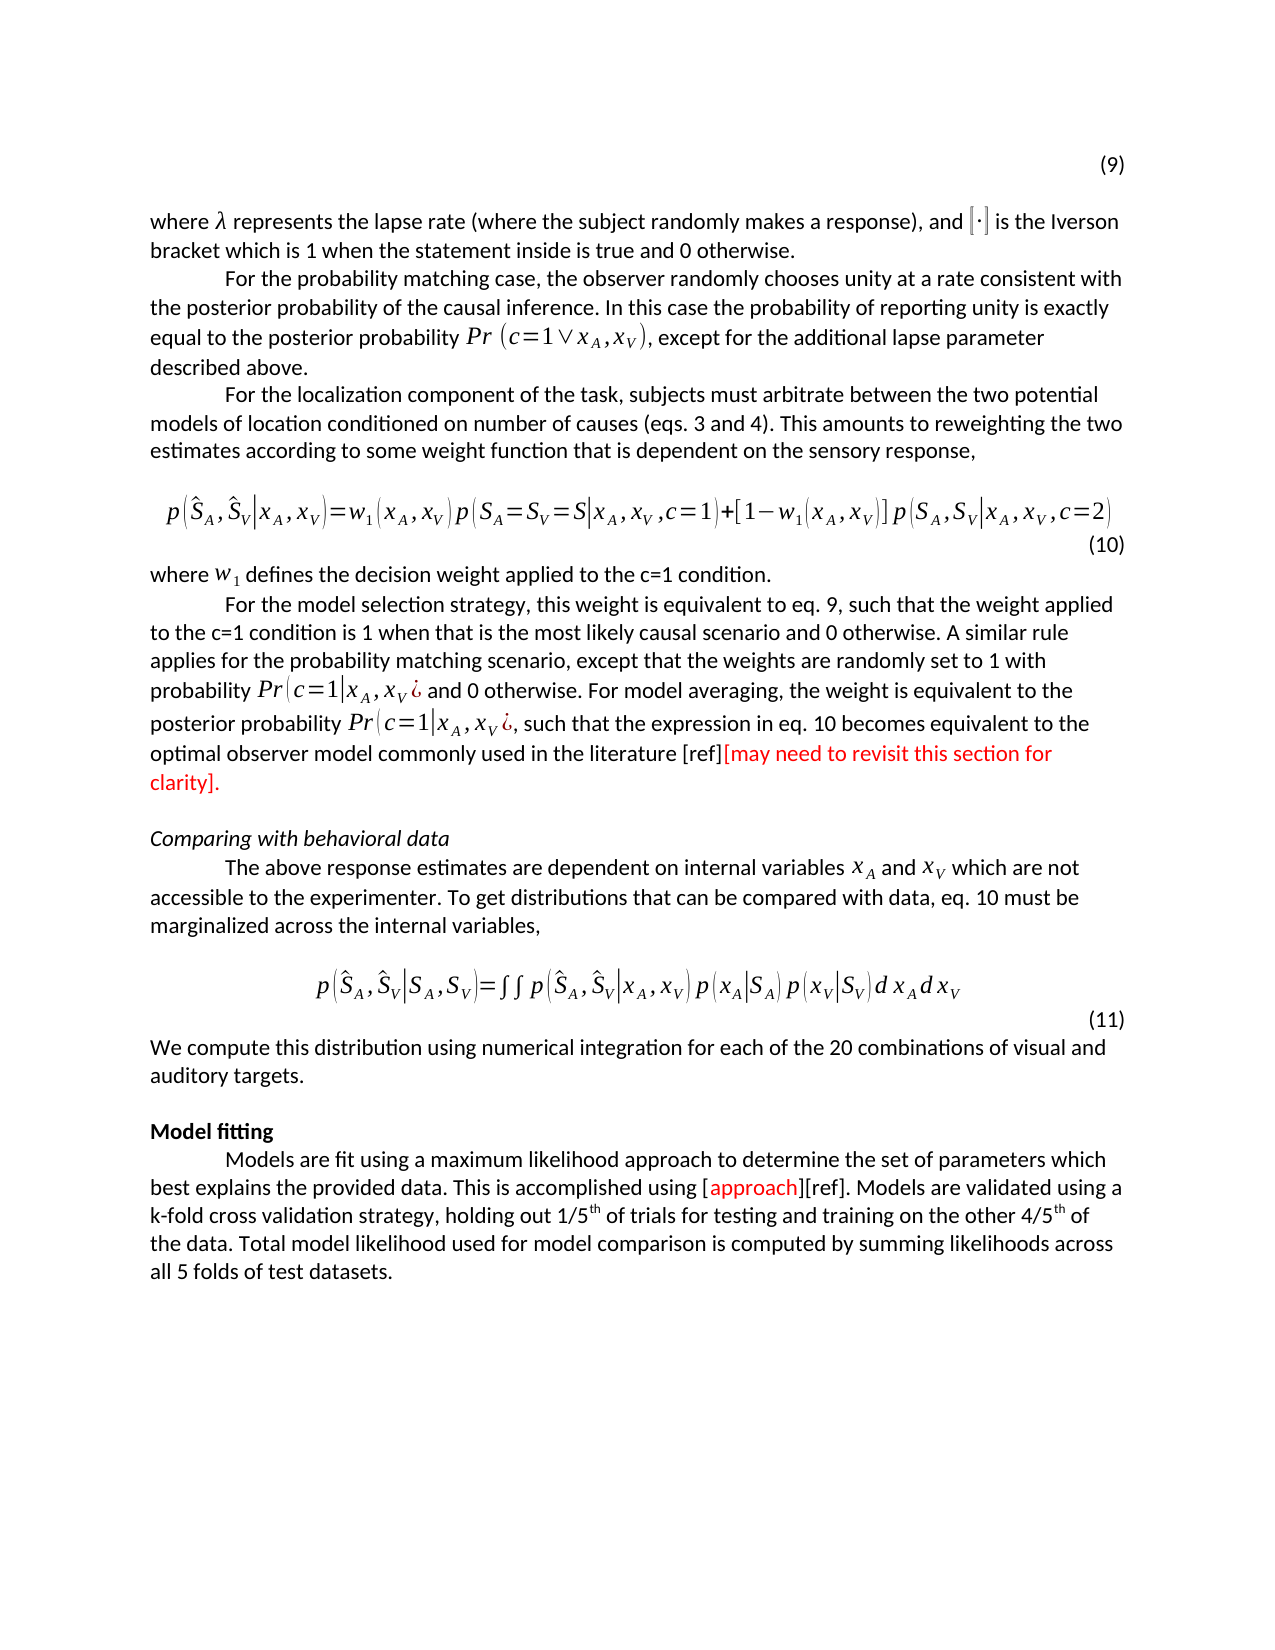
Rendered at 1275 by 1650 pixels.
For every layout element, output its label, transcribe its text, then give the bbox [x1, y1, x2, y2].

text We compute this distribution using numerical integration for each of the 20 combinations of visual and auditory targets. [150, 1033, 1125, 1089]
text (11) [150, 1005, 1125, 1033]
text where defines the decision weight applied to the c=1 condition. [150, 558, 1125, 590]
text For the probability matching case, the observer randomly chooses unity at a rate consistent with the posterior probability of the causal inference. In this case the probability of reporting unity is exactly equal to the posterior probability , except for the additional lapse parameter described above. [150, 264, 1125, 381]
text Comparing with behavioral data [150, 824, 1125, 852]
text For the model selection strategy, this weight is equivalent to eq. 9, such that the weight applied to the c=1 condition is 1 when that is the most likely causal scenario and 0 otherwise. A similar rule applies for the probability matching scenario, except that the weights are randomly set to 1 with probability and 0 otherwise. For model averaging, the weight is equivalent to the posterior probability , such that the expression in eq. 10 becomes equivalent to the optimal observer model commonly used in the literature [ref][may need to revisit this section for clarity]. [150, 590, 1125, 796]
text For the localization component of the task, subjects must arbitrate between the two potential models of location conditioned on number of causes (eqs. 3 and 4). This amounts to reweighting the two estimates according to some weight function that is dependent on the sensory response, [150, 381, 1125, 465]
text The above response estimates are dependent on internal variables and which are not accessible to the experimenter. To get distributions that can be compared with data, eq. 10 must be marginalized across the internal variables, [150, 852, 1125, 939]
text Model fitting [150, 1117, 1125, 1145]
text (9) [150, 150, 1125, 178]
text Models are fit using a maximum likelihood approach to determine the set of parameters which best explains the provided data. This is accomplished using [approach][ref]. Models are validated using a k-fold cross validation strategy, holding out 1/5th of trials for testing and training on the other 4/5th of the data. Total model likelihood used for model comparison is computed by summing likelihoods across all 5 folds of test datasets. [150, 1145, 1125, 1285]
text where represents the lapse rate (where the subject randomly makes a response), and is the Iverson bracket which is 1 when the statement inside is true and 0 otherwise. [150, 206, 1125, 264]
text (10) [150, 531, 1125, 558]
